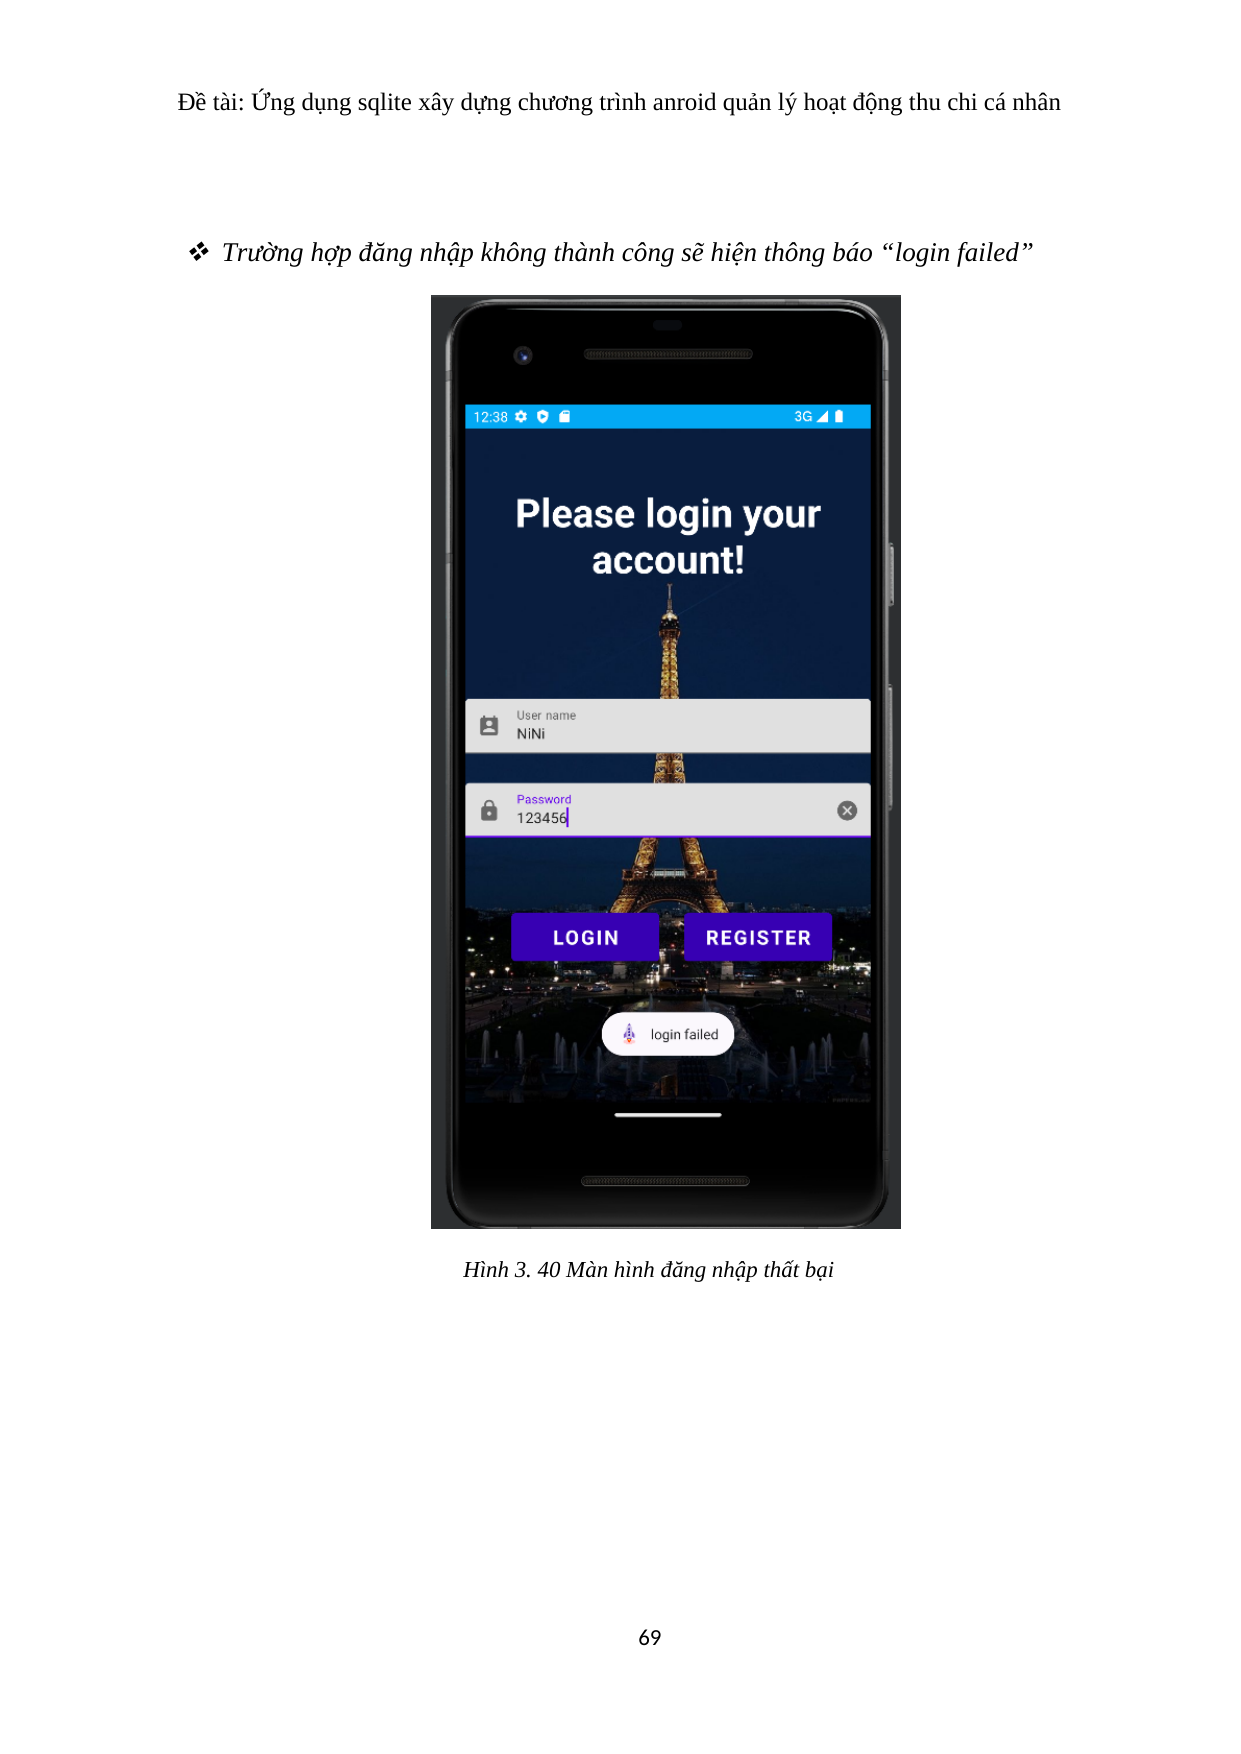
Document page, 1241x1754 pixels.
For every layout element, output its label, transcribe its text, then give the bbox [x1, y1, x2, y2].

list Trường hợp đăng nhập không thành công sẽ hiện thông báo “login failed” [184, 236, 1110, 268]
picture [431, 295, 901, 1229]
